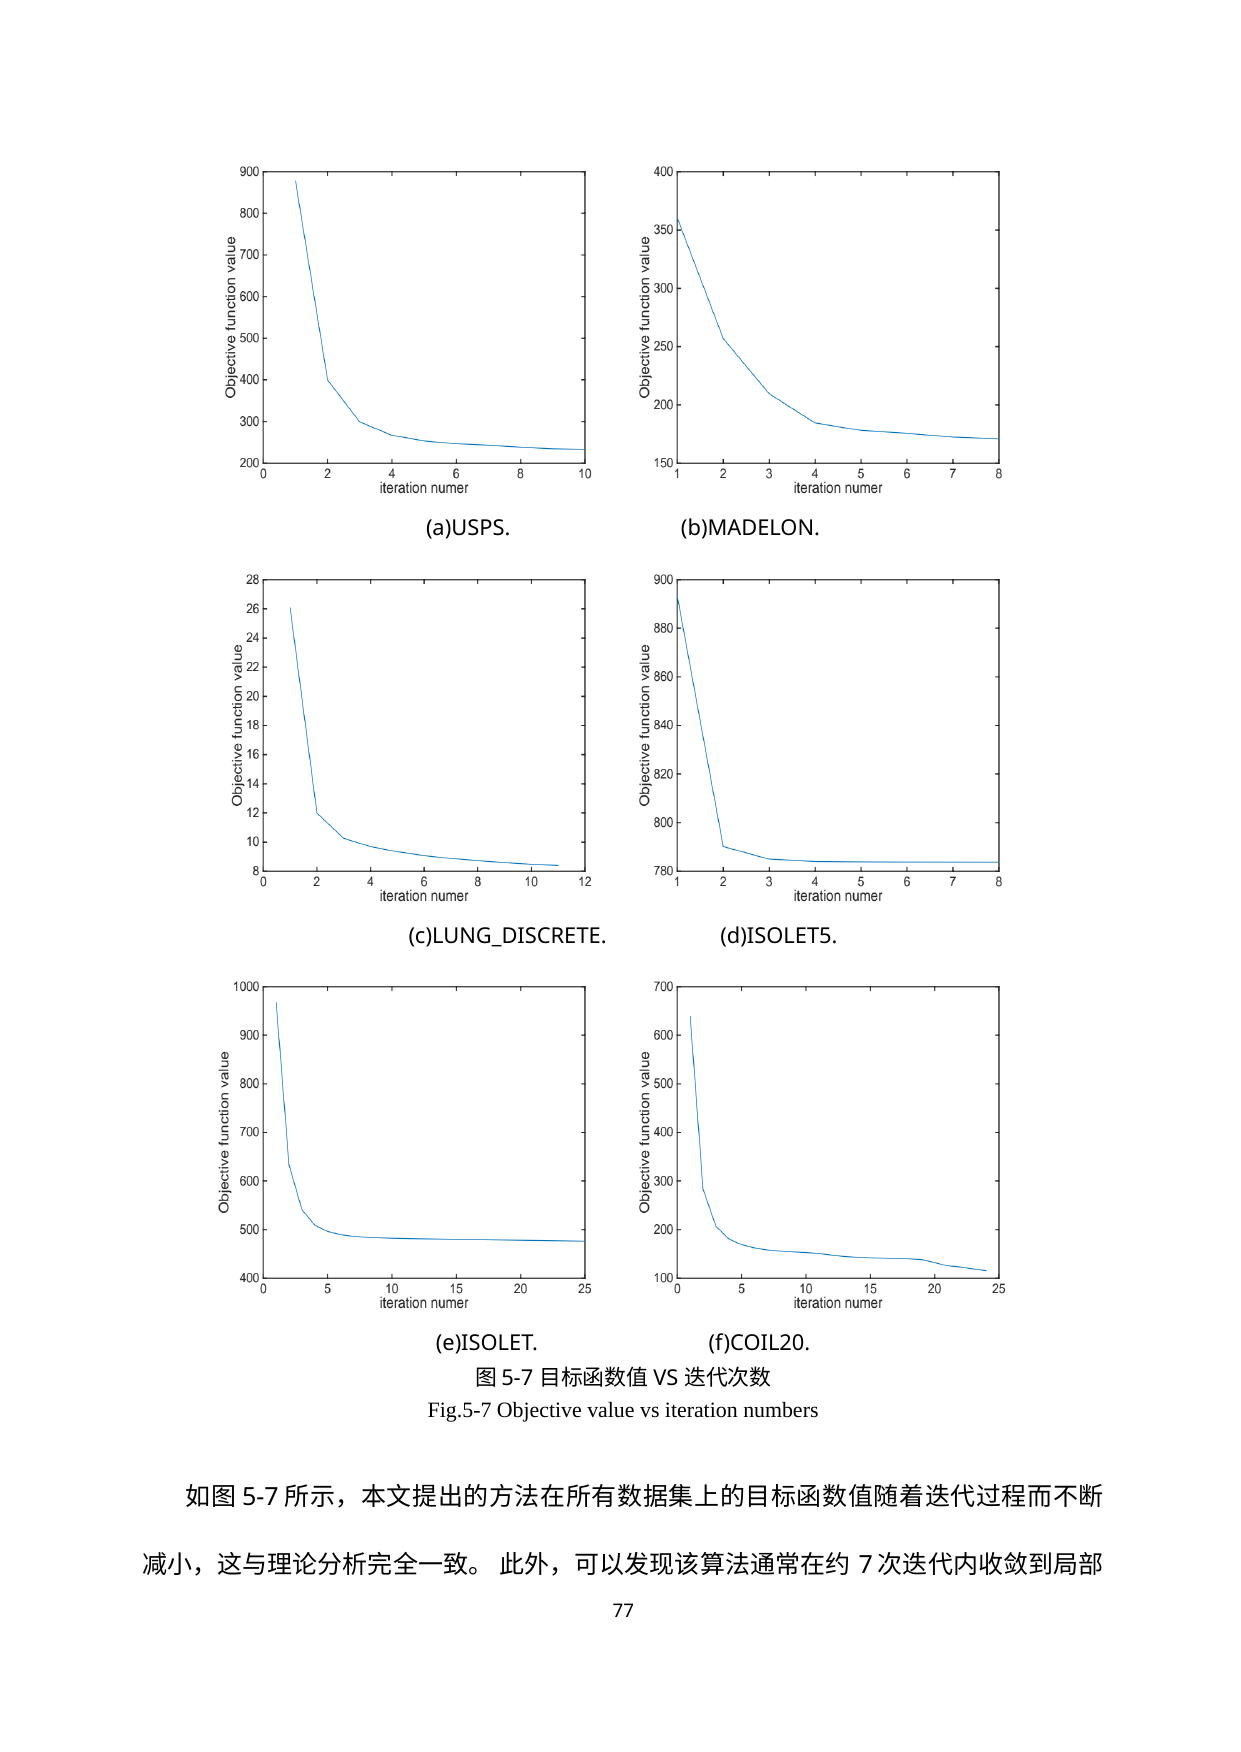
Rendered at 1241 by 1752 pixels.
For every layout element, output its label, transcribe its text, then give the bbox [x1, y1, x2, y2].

text (a)USPS. (b)MADELON. [142, 510, 1104, 544]
text (e)ISOLET. (f)COIL20. [142, 1325, 1104, 1359]
text Fig.5-7 Objective value vs iteration numbers [142, 1393, 1104, 1427]
text (c)LUNG_DISCRETE. (d)ISOLET5. [142, 917, 1104, 951]
text 图5-7 目标函数值 VS 迭代次数 [142, 1359, 1104, 1393]
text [142, 1461, 1104, 1597]
